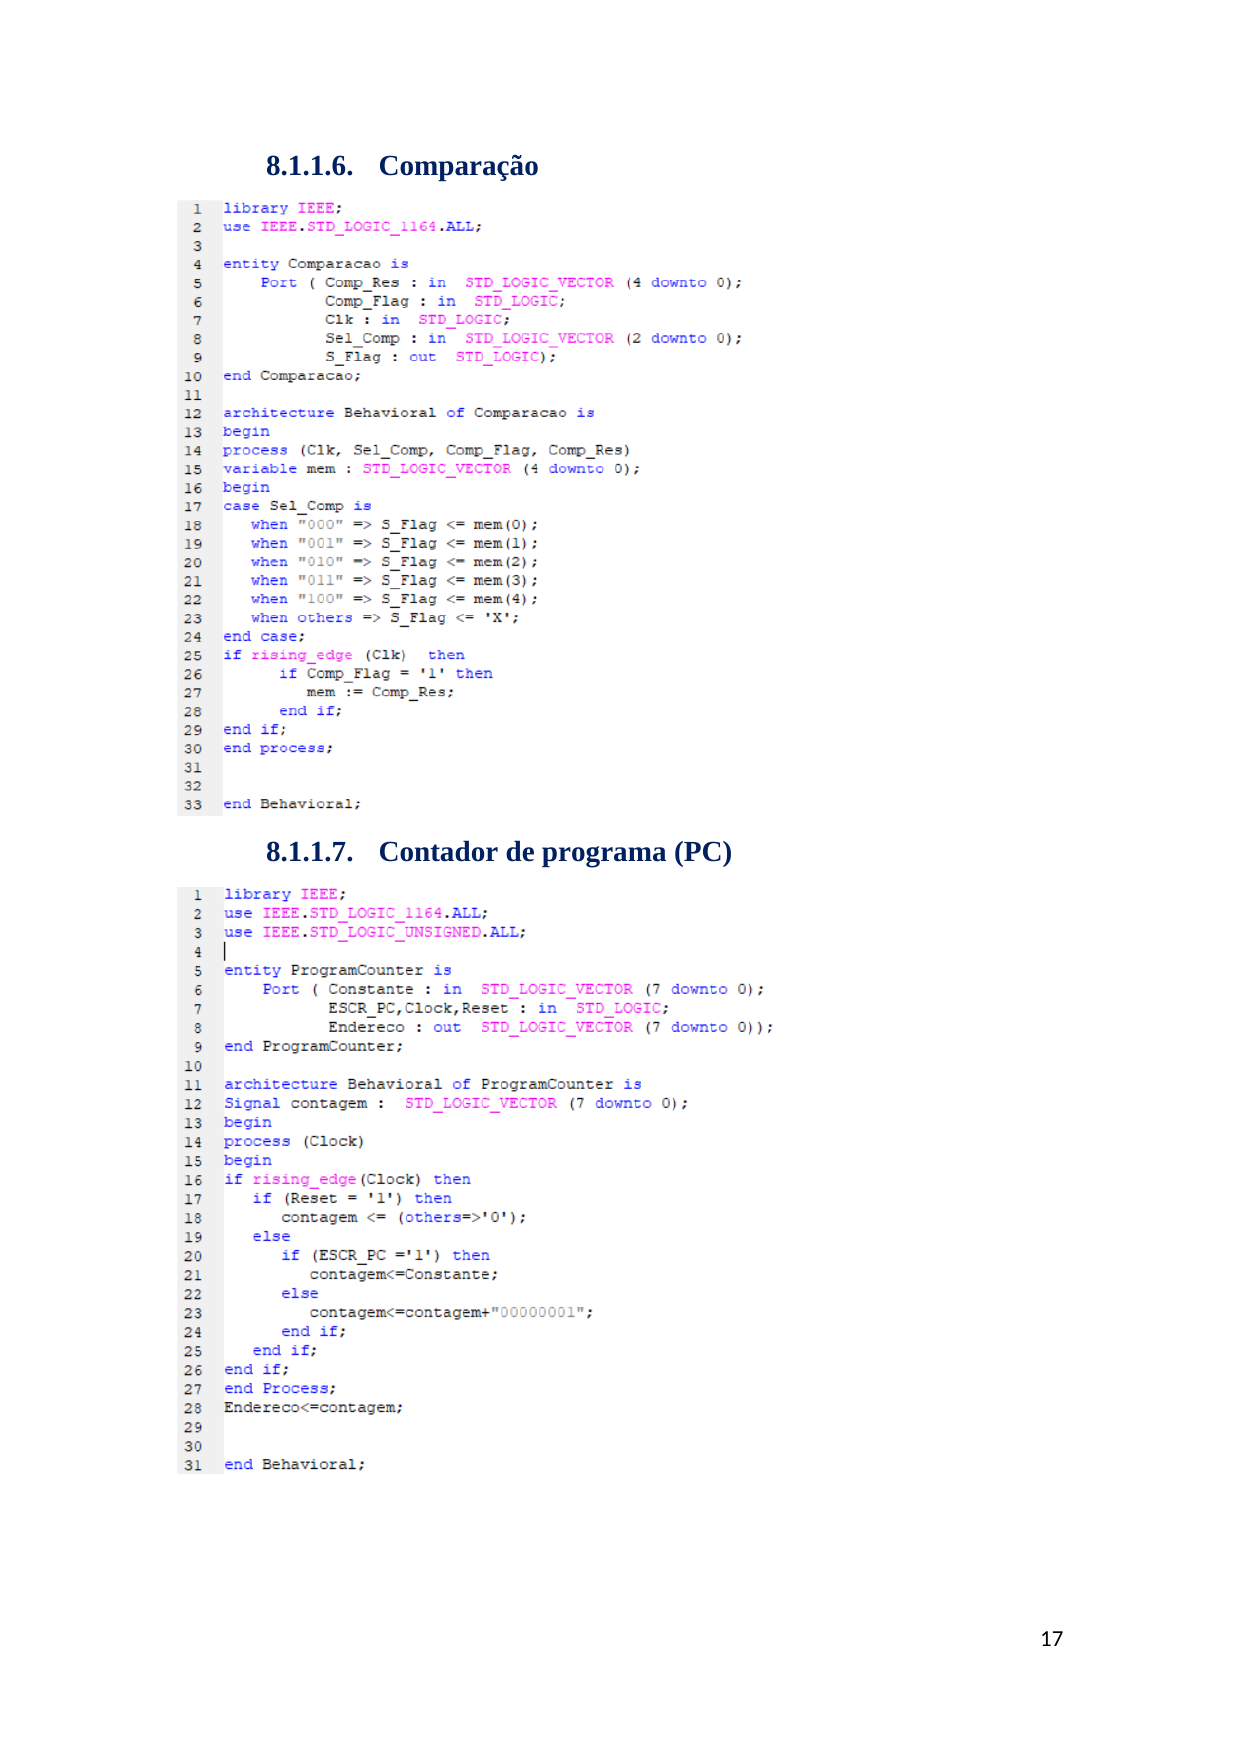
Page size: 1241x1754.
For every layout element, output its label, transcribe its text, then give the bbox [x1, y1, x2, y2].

picture [177, 887, 788, 1474]
list Comparação [266, 148, 1063, 181]
list Contador de programa (PC) [266, 834, 1063, 868]
picture [177, 200, 749, 816]
